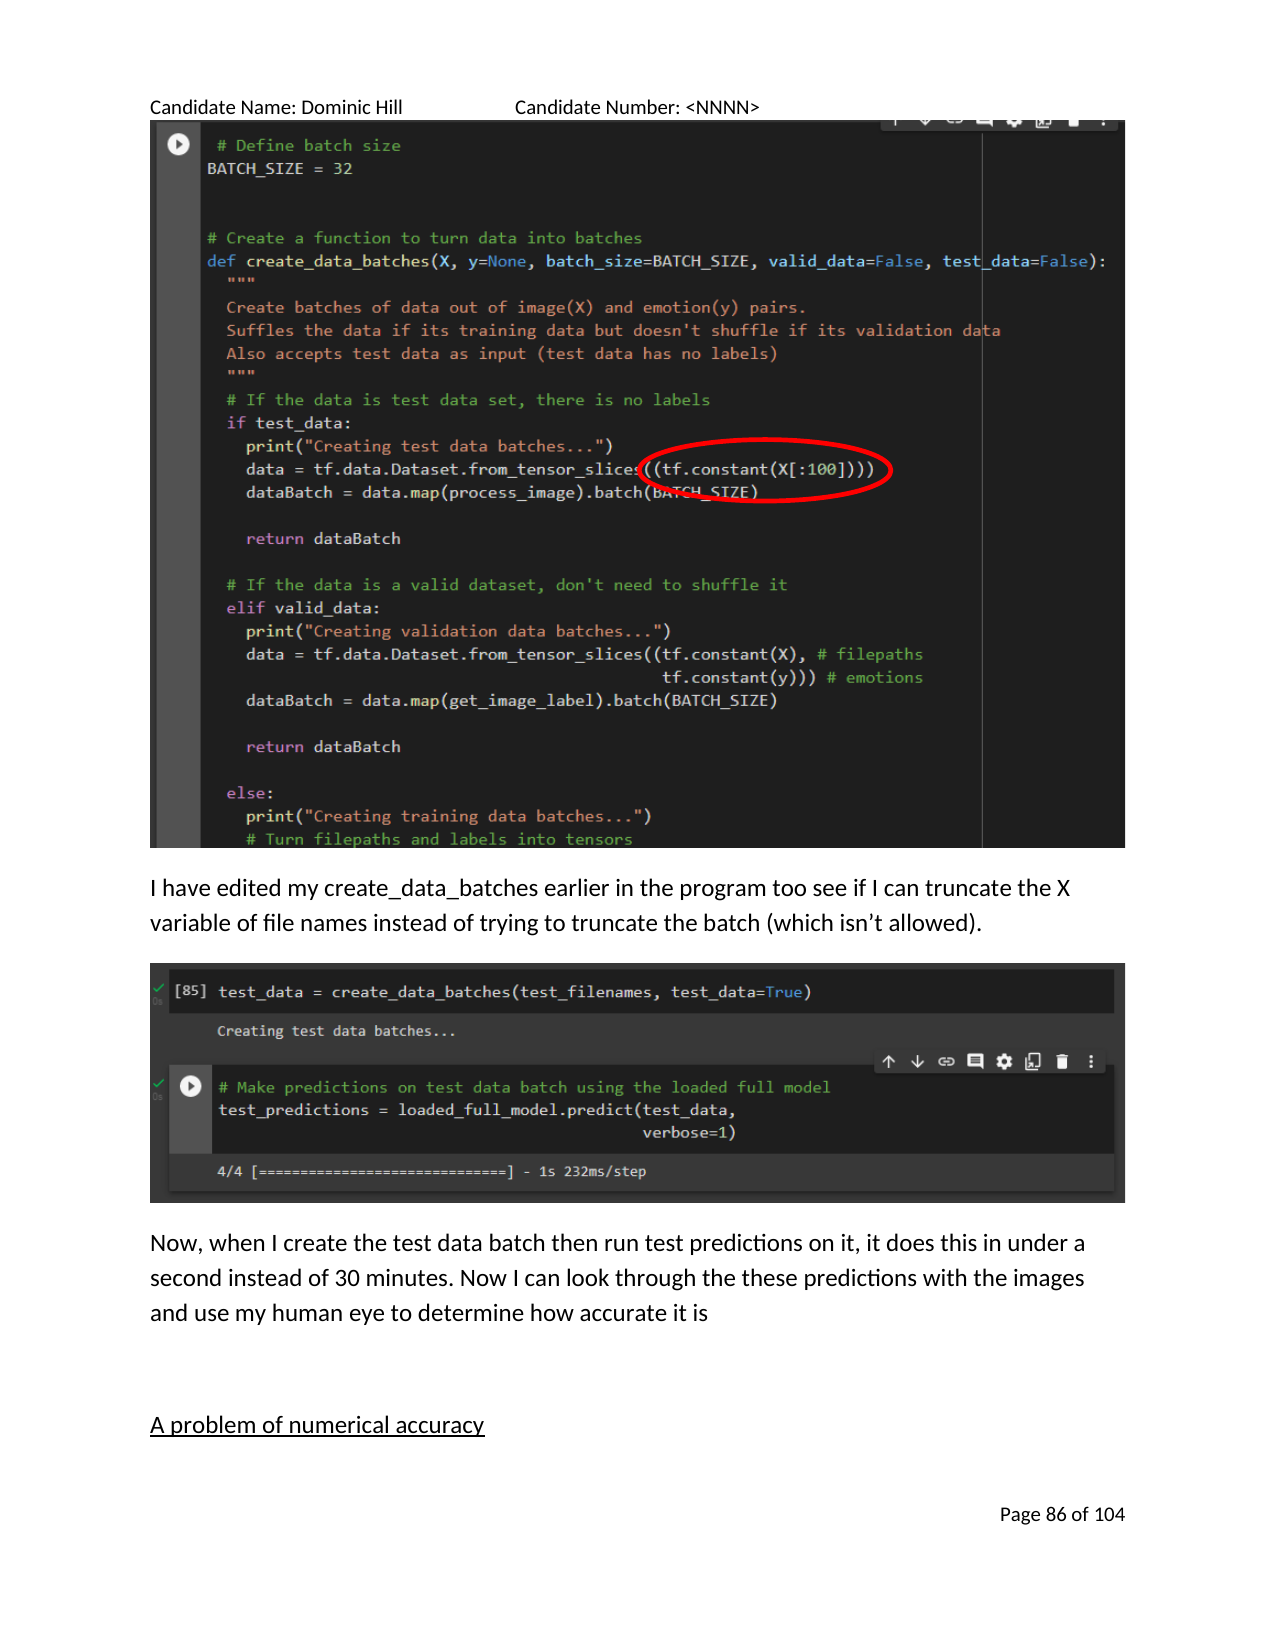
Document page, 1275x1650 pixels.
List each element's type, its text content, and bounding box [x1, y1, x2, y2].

picture [150, 963, 1125, 1203]
picture [150, 120, 1125, 848]
text A problem of numerical accuracy [150, 1409, 1125, 1439]
text I have edited my create_data_batches earlier in the program too see if I can truncate the X variable of file names instead of trying to truncate the batch (which isn’t allowed). [150, 872, 1125, 938]
text Now, when I create the test data batch then run test predictions on it, it does this in under a second instead of 30 minutes. Now I can look through the these predictions with the images and use my human eye to determine how accurate it is [150, 1227, 1125, 1328]
